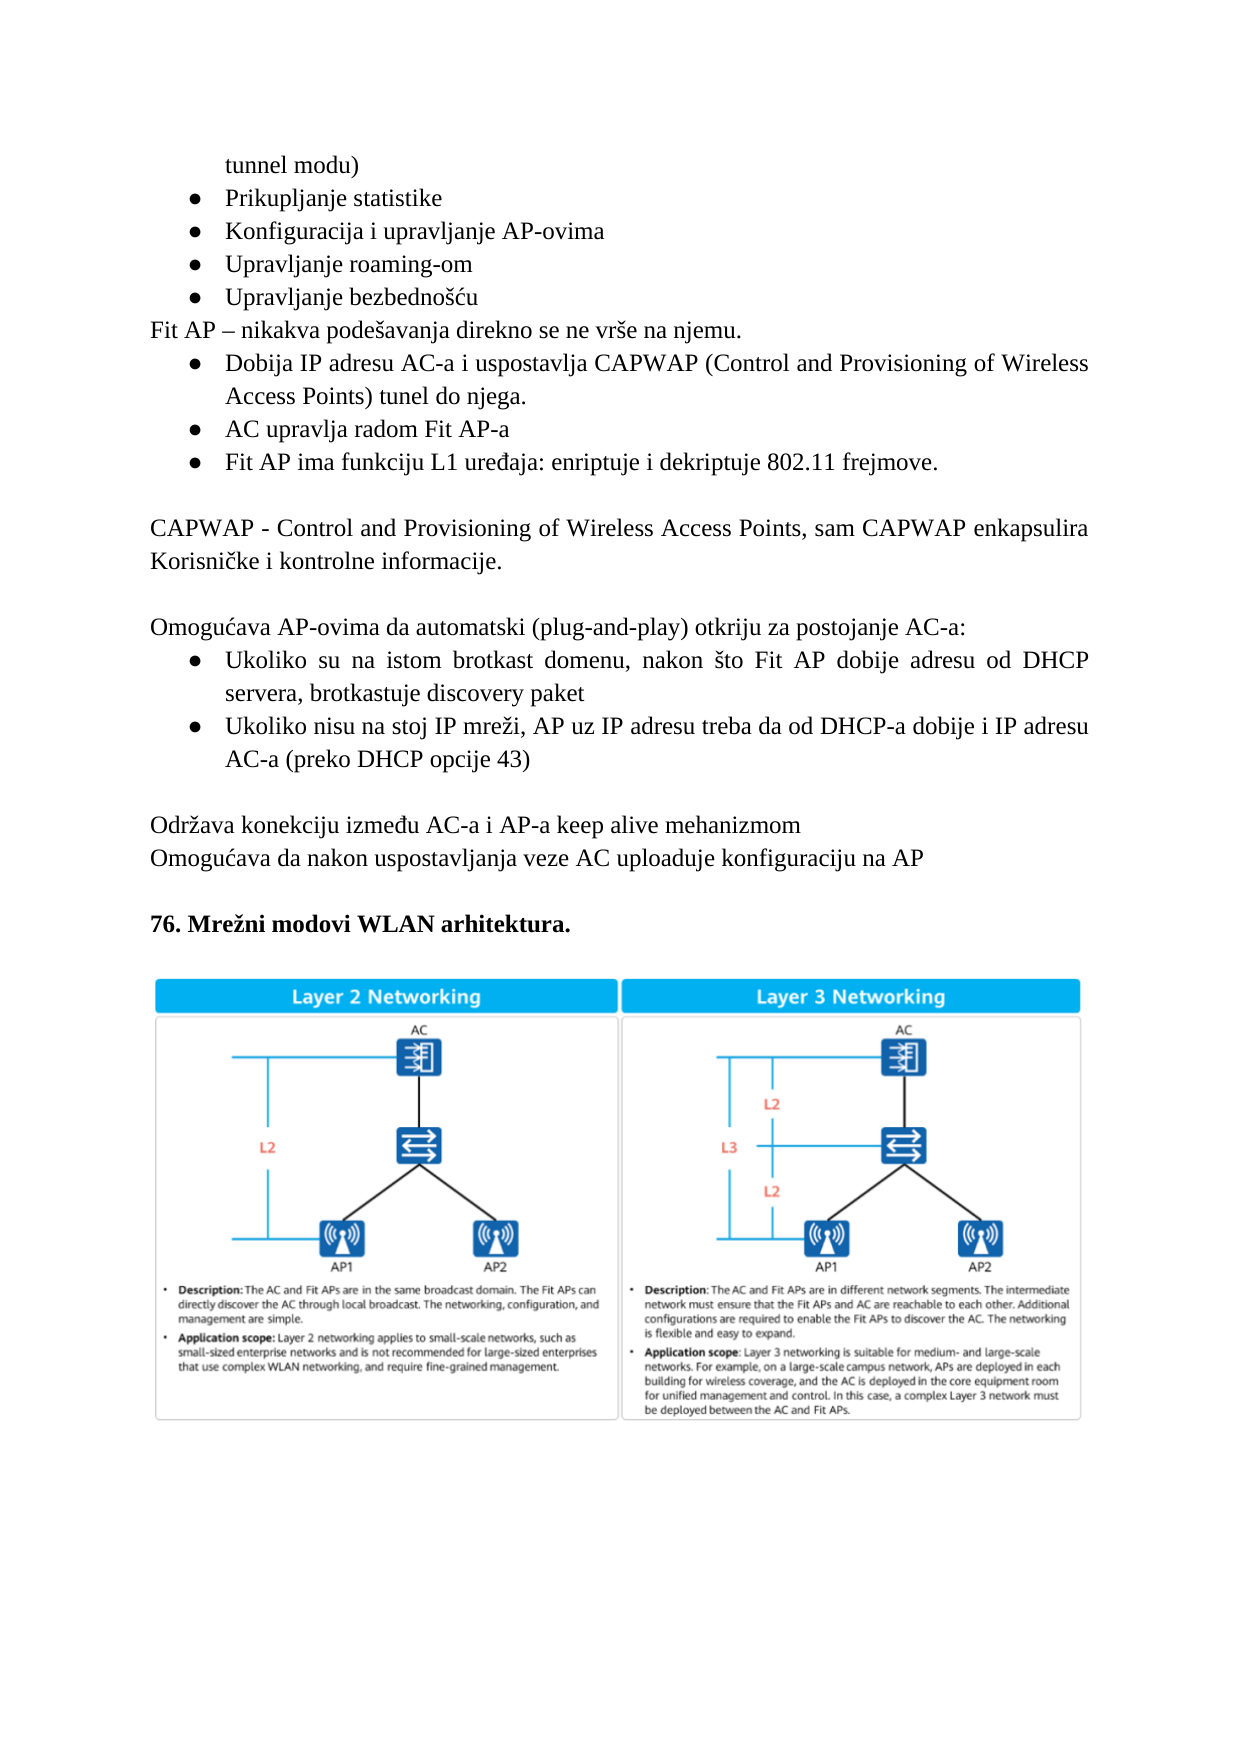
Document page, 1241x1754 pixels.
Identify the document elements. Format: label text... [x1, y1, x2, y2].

text Održava konekciju između AC-a i AP-a keep alive mehanizmom [150, 810, 1090, 839]
picture [150, 975, 1091, 1426]
text CAPWAP - Control and Provisioning of Wireless Access Points, sam CAPWAP enkapsulira Korisničke i kontrolne informacije. [150, 513, 1090, 575]
list Konfiguracija i upravljanje AP-ovima [187, 216, 1090, 245]
list Ukoliko su na istom brotkast domenu, nakon što Fit AP dobije adresu od DHCP servera, brotkastuje discovery paket [187, 645, 1090, 707]
text Omogućava AP-ovima da automatski (plug-and-play) otkriju za postojanje AC-a: [150, 612, 1090, 641]
list AC upravlja radom Fit AP-a [187, 414, 1090, 443]
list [187, 150, 1090, 179]
list Fit AP ima funkciju L1 uređaja: enriptuje i dekriptuje 802.11 frejmove. [187, 447, 1090, 476]
text 76. Mrežni modovi WLAN arhitektura. [150, 909, 1090, 938]
list Upravljanje bezbednošću [187, 282, 1090, 311]
list Ukoliko nisu na stoj IP mreži, AP uz IP adresu treba da od DHCP-a dobije i IP adresu AC-a (preko DHCP opcije 43) [187, 711, 1090, 773]
list Dobija IP adresu AC-a i uspostavlja CAPWAP (Control and Provisioning of Wireless Access Points) tunel do njega. [187, 348, 1090, 410]
text Fit AP – nikakva podešavanja direkno se ne vrše na njemu. [150, 315, 1090, 344]
list Prikupljanje statistike [187, 183, 1090, 212]
text Omogućava da nakon uspostavljanja veze AC uploaduje konfiguraciju na AP [150, 843, 1090, 872]
list Upravljanje roaming-om [187, 249, 1090, 278]
